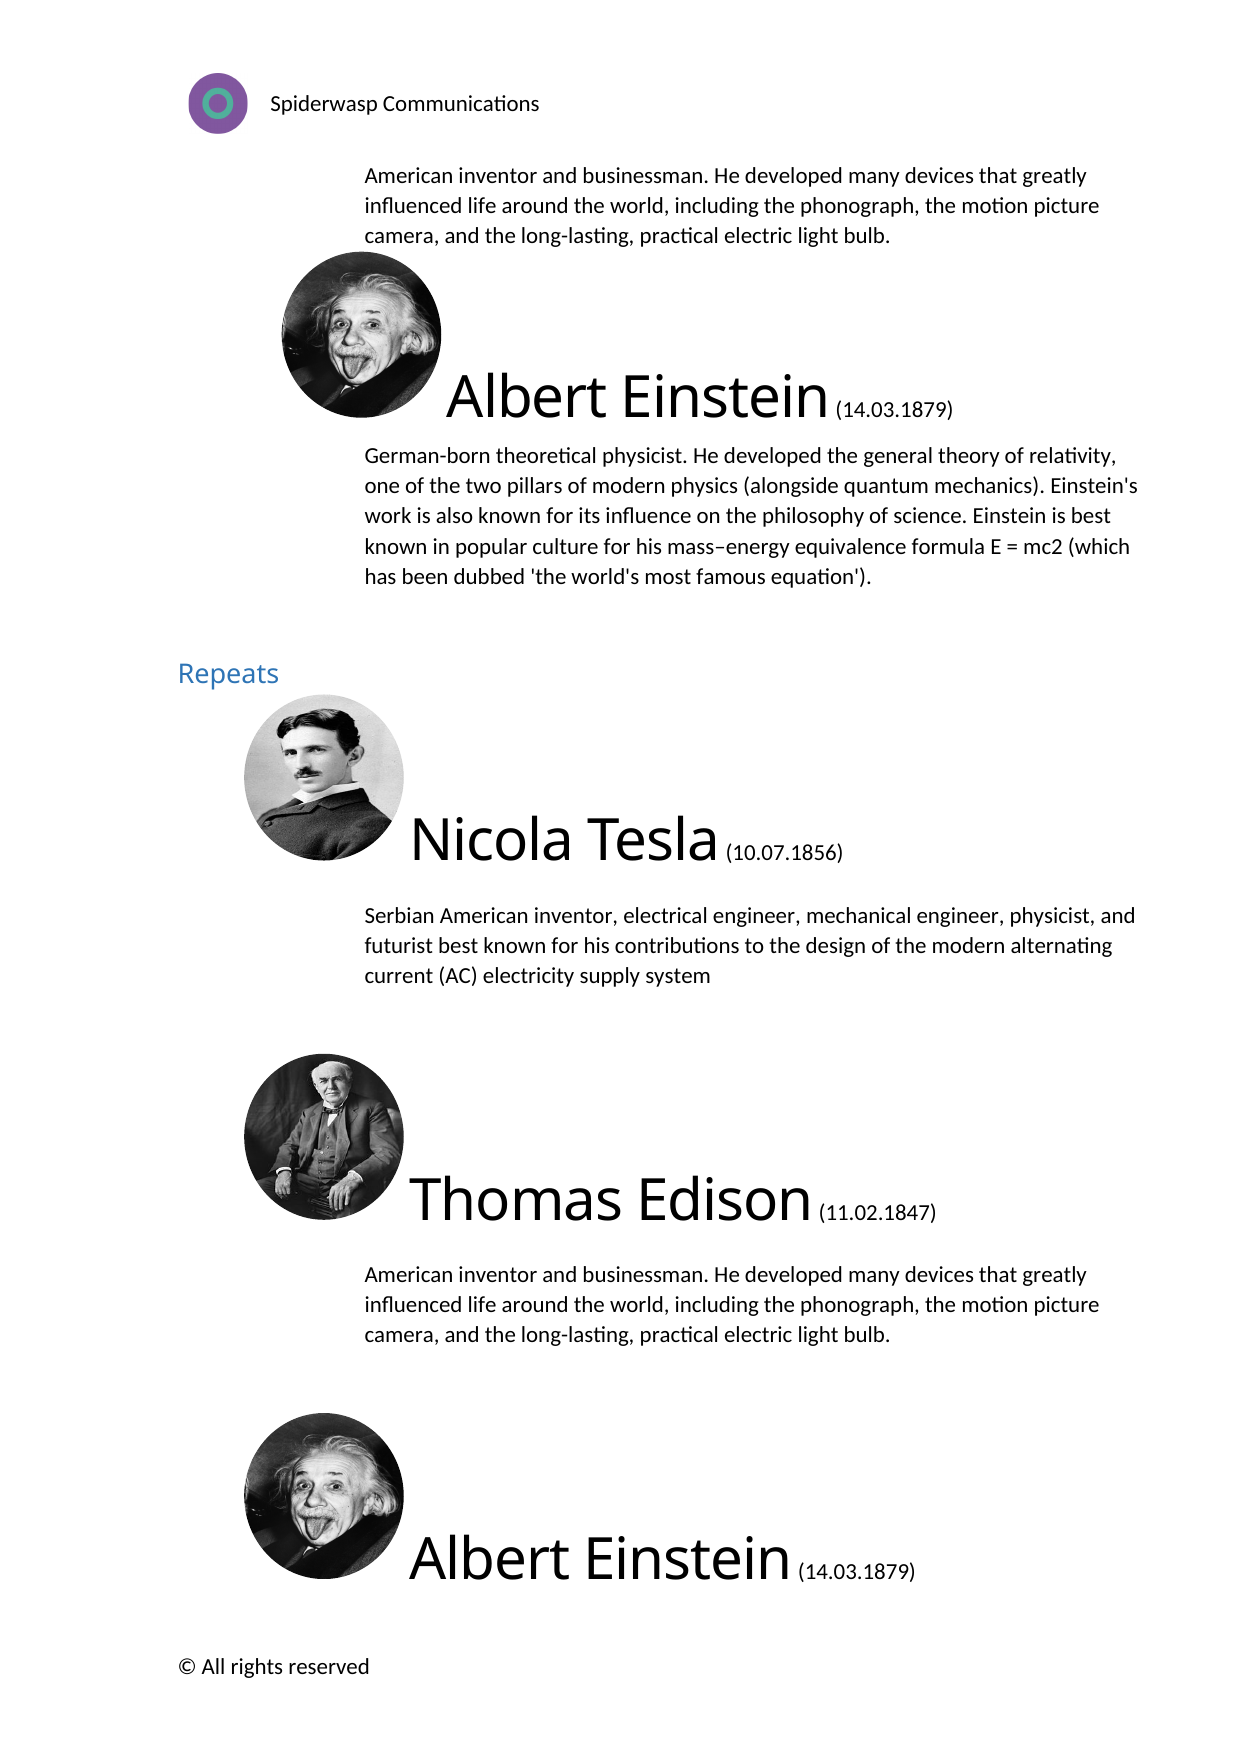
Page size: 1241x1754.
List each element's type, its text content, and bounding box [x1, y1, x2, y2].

subtitle Repeats [177, 655, 1152, 692]
text Thomas Edison (11.02.1847) [244, 1054, 1152, 1237]
list Albert Einstein (14.03.1879) [244, 252, 1152, 435]
list Serbian American inventor, electrical engineer, mechanical engineer, physicist, and futurist best known for his contributions to the design of the modern alternating current (AC) electricity supply system [327, 901, 1152, 989]
text Nicola Tesla (10.07.1856) [244, 694, 1152, 878]
text Albert Einstein (14.03.1879) [244, 1413, 1152, 1596]
list American inventor and businessman. He developed many devices that greatly influenced life around the world, including the phonograph, the motion picture camera, and the long-lasting, practical electric light bulb. [327, 161, 1152, 249]
list German-born theoretical physicist. He developed the general theory of relativity, one of the two pillars of modern physics (alongside quantum mechanics). Einstein's work is also known for its influence on the philosophy of science. Einstein is best known in popular culture for his mass–energy equivalence formula E = mc2 (which has been dubbed 'the world's most famous equation'). [327, 441, 1152, 590]
list American inventor and businessman. He developed many devices that greatly influenced life around the world, including the phonograph, the motion picture camera, and the long-lasting, practical electric light bulb. [327, 1260, 1152, 1348]
